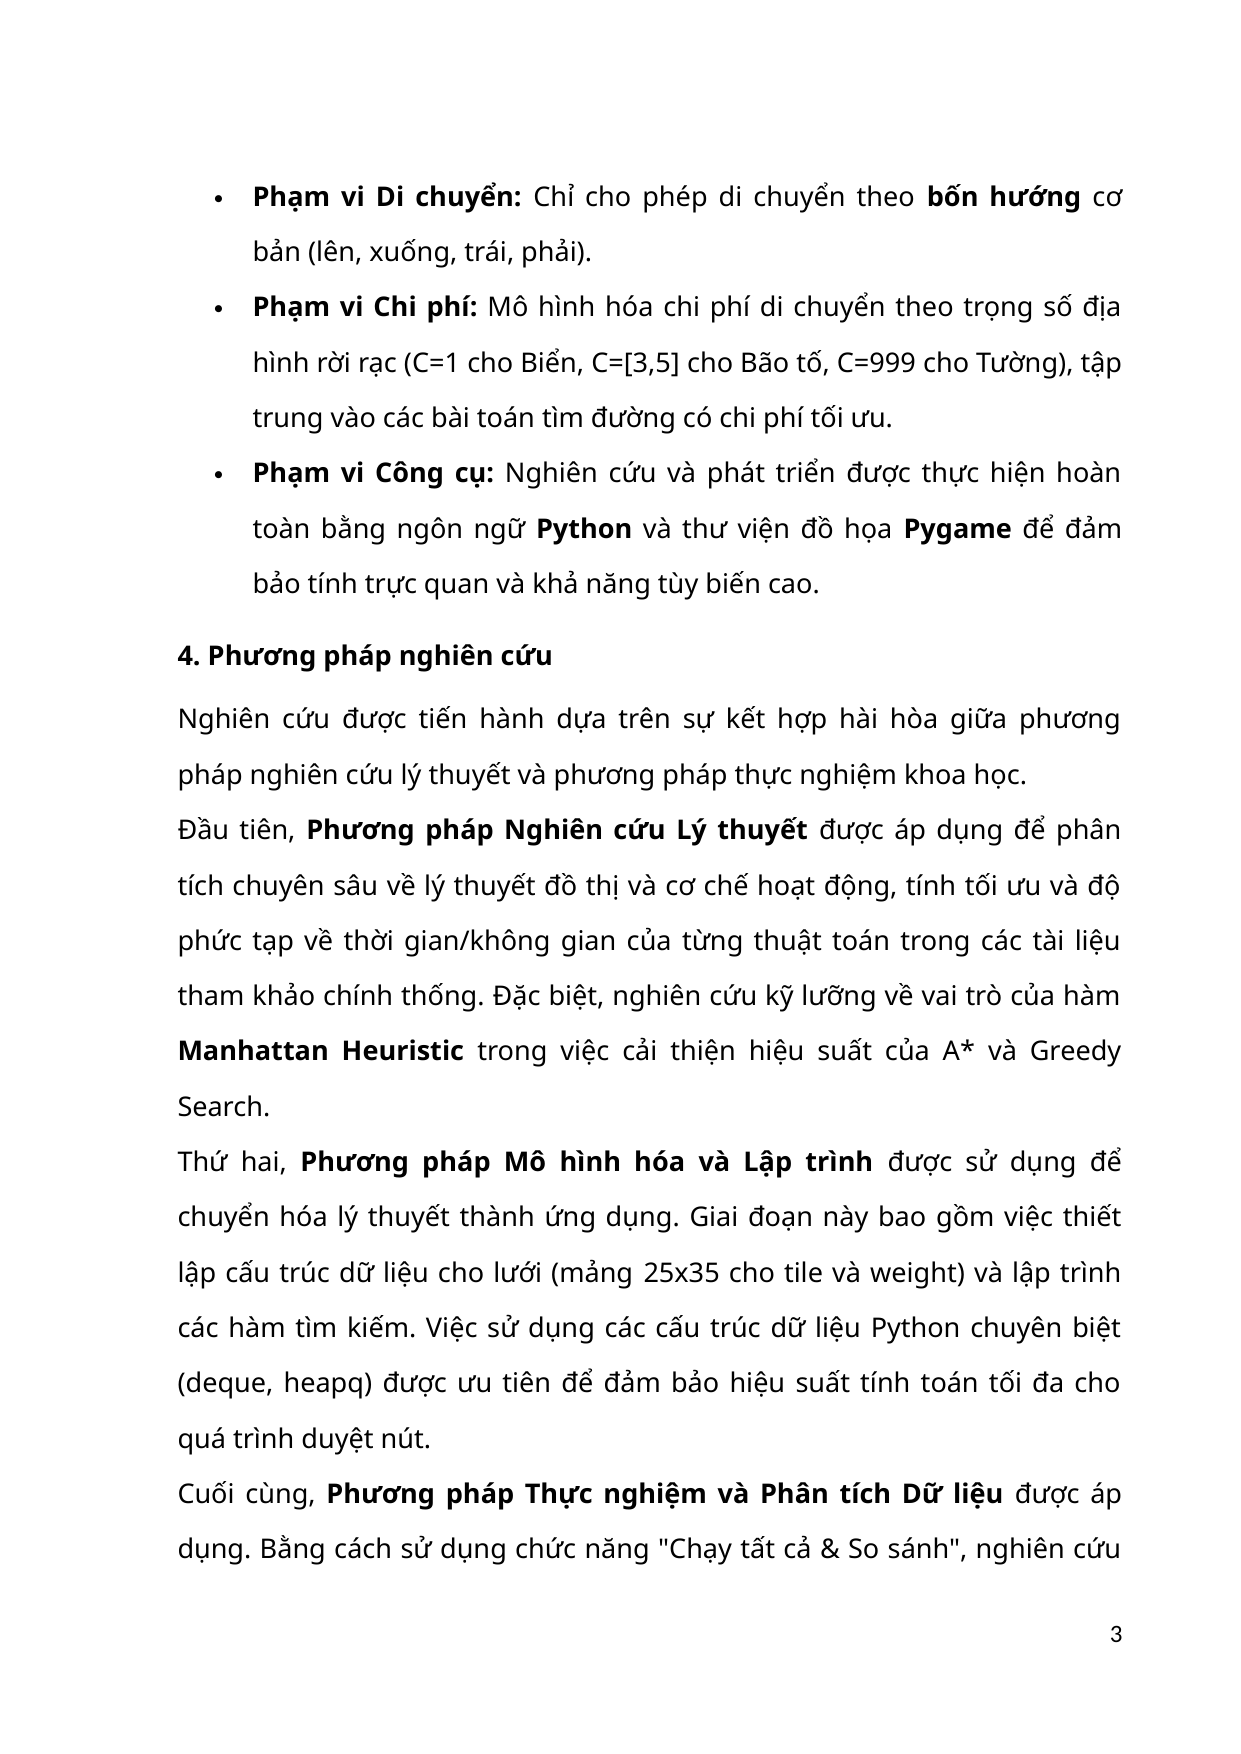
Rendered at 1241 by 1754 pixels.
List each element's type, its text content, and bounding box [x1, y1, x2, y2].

subtitle 4. Phương pháp nghiên cứu [177, 636, 1122, 673]
list Phạm vi Công cụ: Nghiên cứu và phát triển được thực hiện hoàn toàn bằng ngôn ngữ Python và thư viện đồ họa Pygame để đảm bảo tính trực quan và khả năng tùy biến cao. [215, 454, 1122, 601]
text Đầu tiên, Phương pháp Nghiên cứu Lý thuyết được áp dụng để phân tích chuyên sâu về lý thuyết đồ thị và cơ chế hoạt động, tính tối ưu và độ phức tạp về thời gian/không gian của từng thuật toán trong các tài liệu tham khảo chính thống. Đặc biệt, nghiên cứu kỹ lưỡng về vai trò của hàm Manhattan Heuristic trong việc cải thiện hiệu suất của A* và Greedy Search. [177, 811, 1122, 1124]
list Phạm vi Chi phí: Mô hình hóa chi phí di chuyển theo trọng số địa hình rời rạc (C=1 cho Biển, C=[3,5] cho Bão tố, C=999 cho Tường), tập trung vào các bài toán tìm đường có chi phí tối ưu. [215, 288, 1122, 435]
text Thứ hai, Phương pháp Mô hình hóa và Lập trình được sử dụng để chuyển hóa lý thuyết thành ứng dụng. Giai đoạn này bao gồm việc thiết lập cấu trúc dữ liệu cho lưới (mảng 25x35 cho tile và weight) và lập trình các hàm tìm kiếm. Việc sử dụng các cấu trúc dữ liệu Python chuyên biệt (deque, heapq) được ưu tiên để đảm bảo hiệu suất tính toán tối đa cho quá trình duyệt nút. [177, 1142, 1122, 1456]
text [177, 1474, 1122, 1567]
text Nghiên cứu được tiến hành dựa trên sự kết hợp hài hòa giữa phương pháp nghiên cứu lý thuyết và phương pháp thực nghiệm khoa học. [177, 700, 1122, 792]
list Phạm vi Di chuyển: Chỉ cho phép di chuyển theo bốn hướng cơ bản (lên, xuống, trái, phải). [215, 177, 1122, 269]
